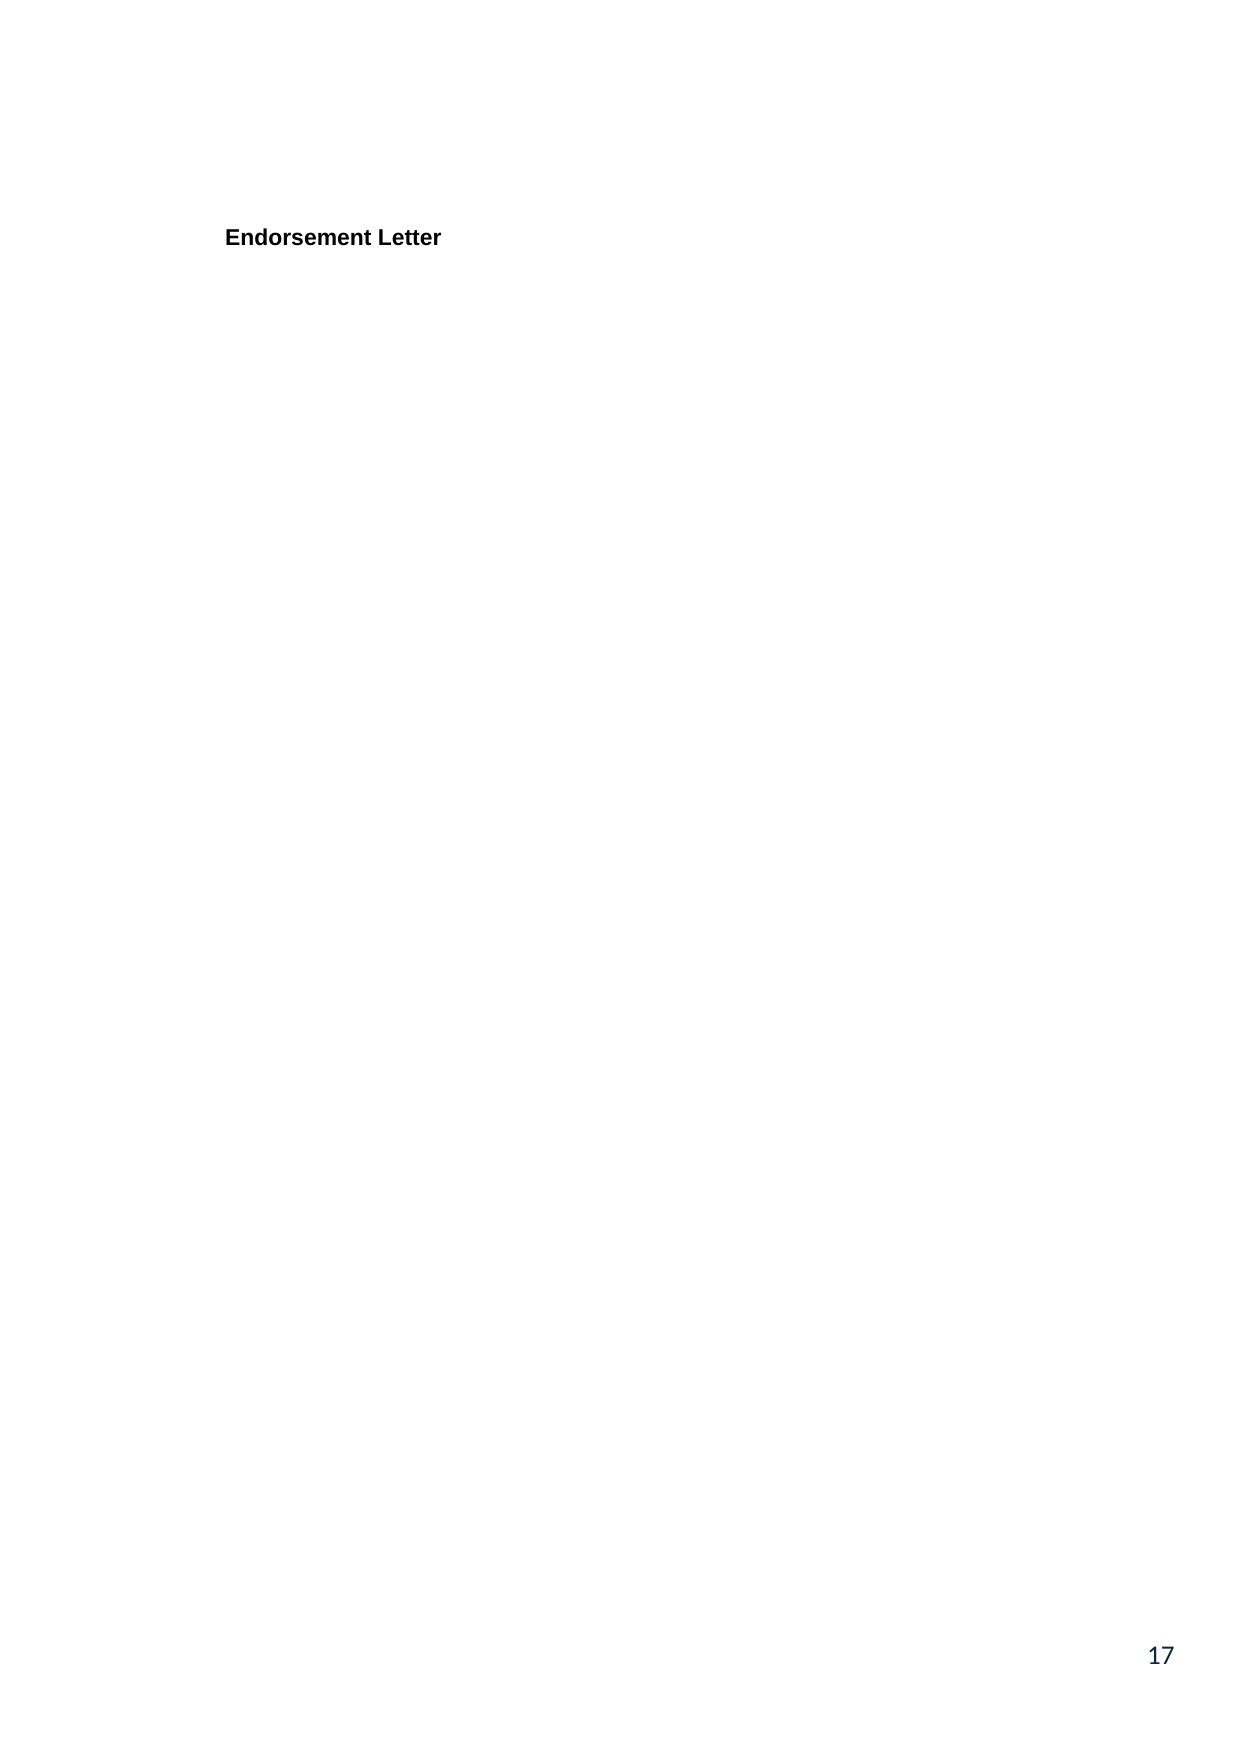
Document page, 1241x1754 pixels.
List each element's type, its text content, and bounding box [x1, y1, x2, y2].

text Endorsement Letter [225, 223, 1090, 250]
